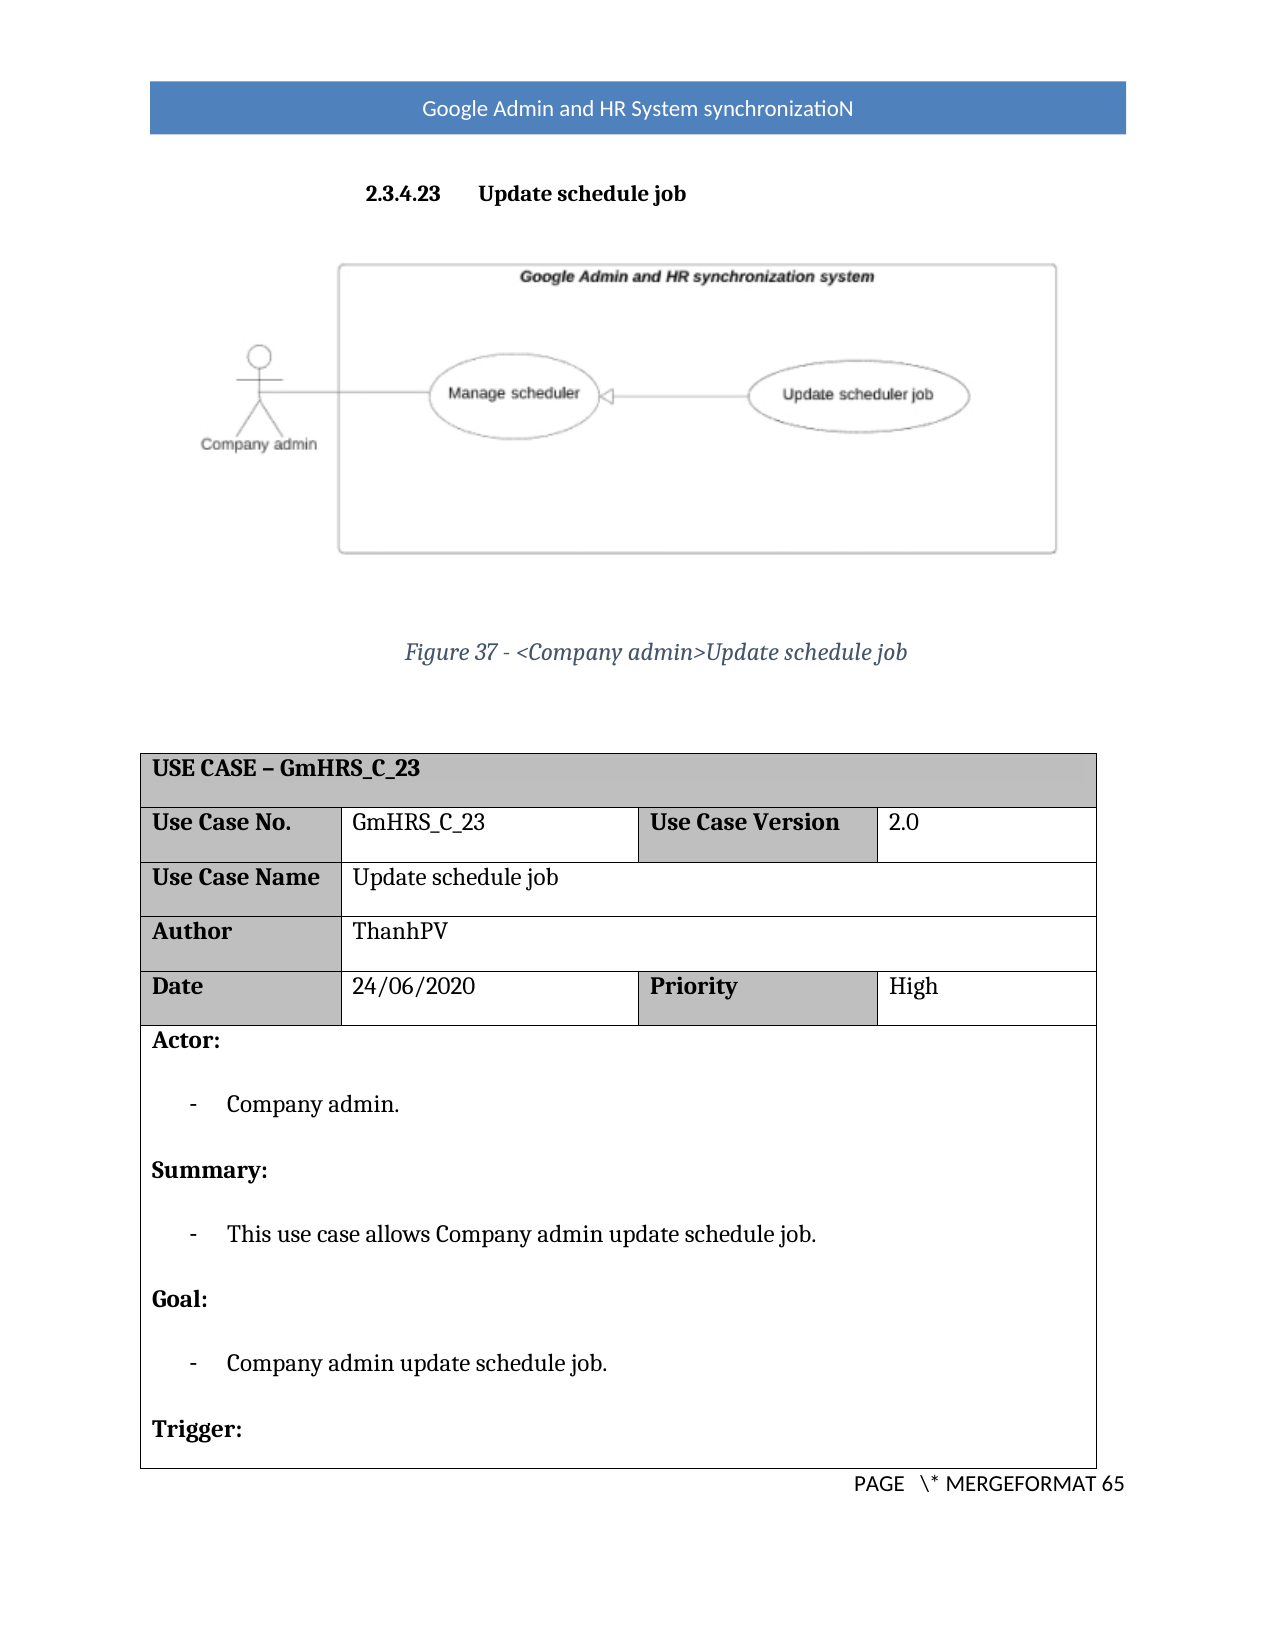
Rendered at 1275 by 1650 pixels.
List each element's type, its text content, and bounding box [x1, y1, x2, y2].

table_cell 24/06/2020 [342, 972, 638, 1025]
table_cell Use Case Version [639, 808, 877, 862]
table_cell Use Case No. [141, 808, 341, 862]
table_cell Priority [639, 972, 877, 1025]
table_cell 2.0 [878, 808, 1096, 862]
table_cell Author [141, 917, 341, 971]
table_cell Update schedule job [342, 863, 1096, 916]
table_cell GmHRS_C_23 [342, 808, 638, 862]
text Figure 37 - <Company admin>Update schedule job [187, 637, 1125, 666]
subtitle Update schedule job [366, 181, 1125, 207]
table_header USE CASE – GmHRS_C_23 [141, 754, 1096, 807]
table_cell Date [141, 972, 341, 1025]
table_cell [141, 1026, 1096, 1468]
table_cell Use Case Name [141, 863, 341, 916]
table_cell ThanhPV [342, 917, 1096, 971]
table_cell High [878, 972, 1096, 1025]
picture [187, 240, 1129, 605]
